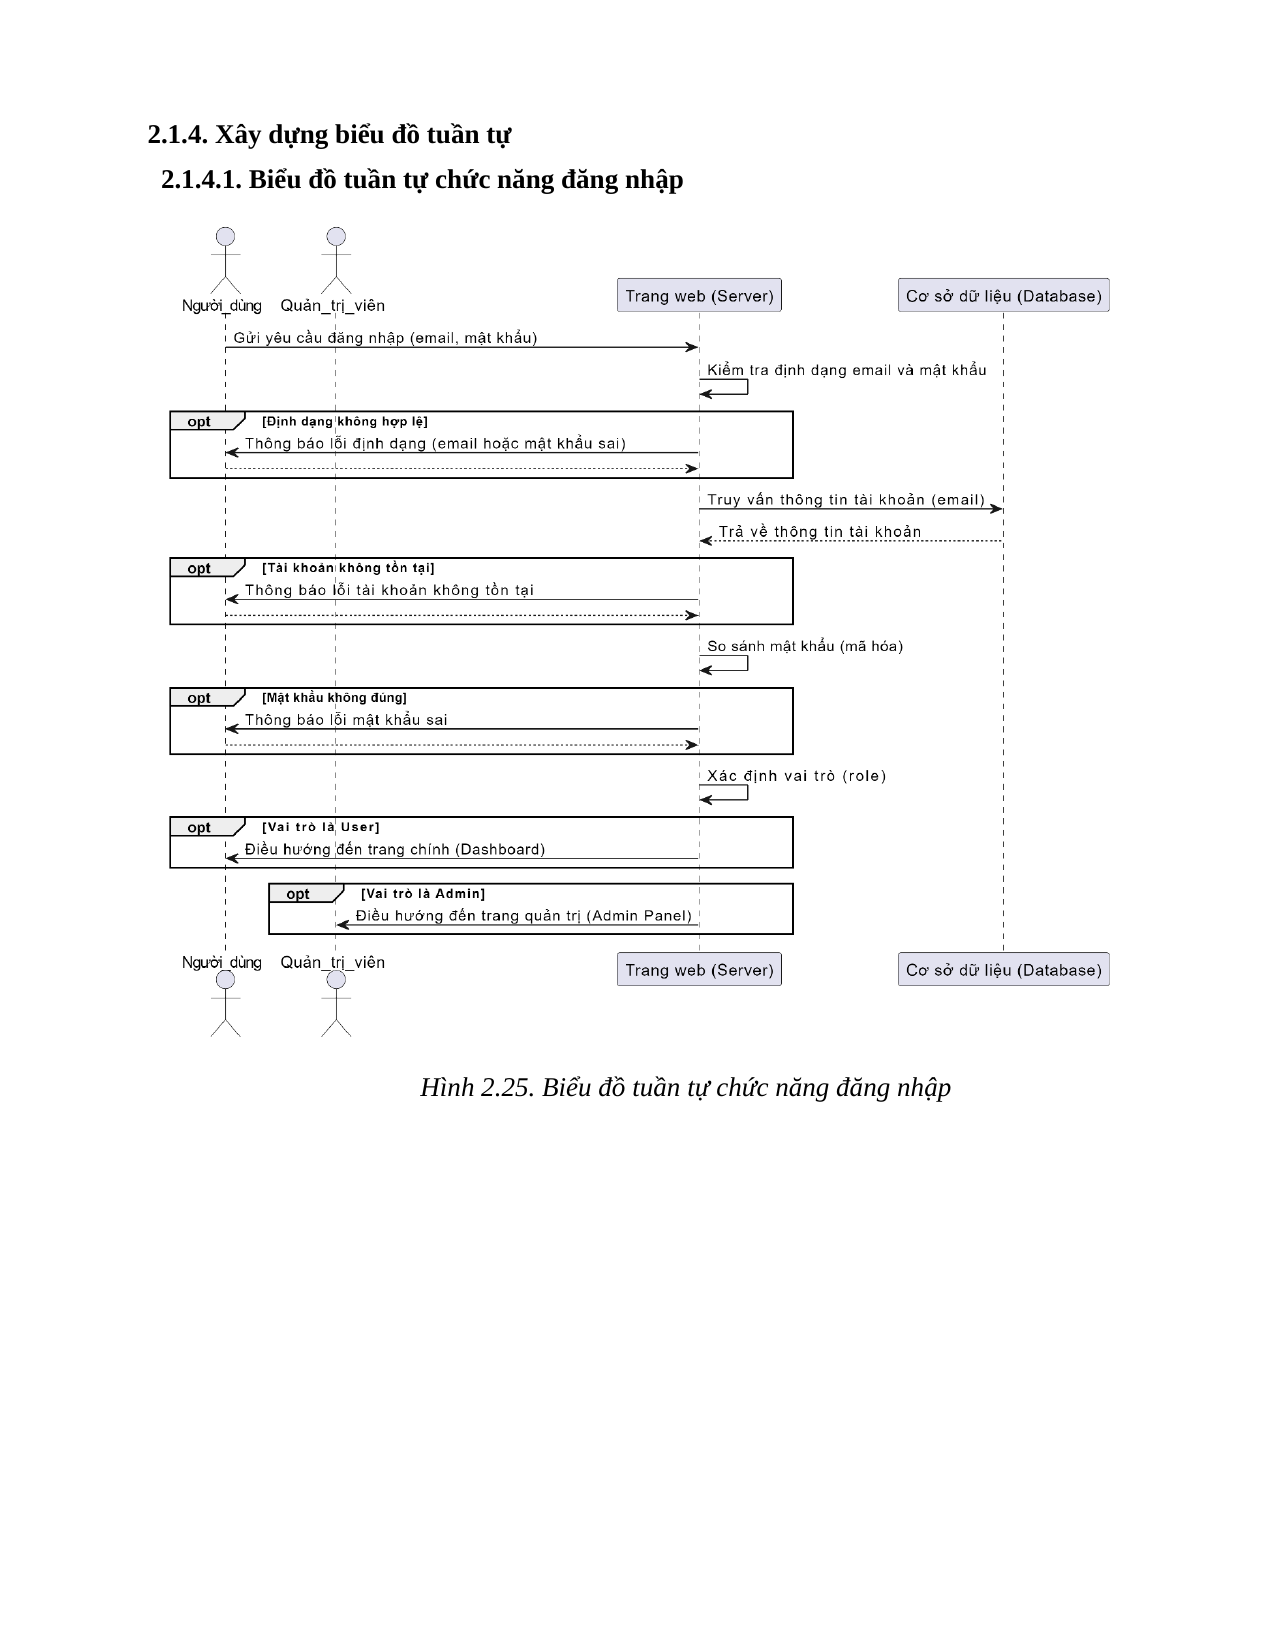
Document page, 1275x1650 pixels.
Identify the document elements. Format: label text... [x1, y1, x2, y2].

subtitle 2.1.4. Xây dựng biểu đồ tuần tự [147, 118, 1157, 149]
picture [147, 209, 1127, 1056]
text Hình 2.25. Biểu đồ tuần tự chức năng đăng nhập [215, 1071, 1157, 1102]
subtitle 2.1.4.1. Biểu đồ tuần tự chức năng đăng nhập [147, 163, 1157, 194]
